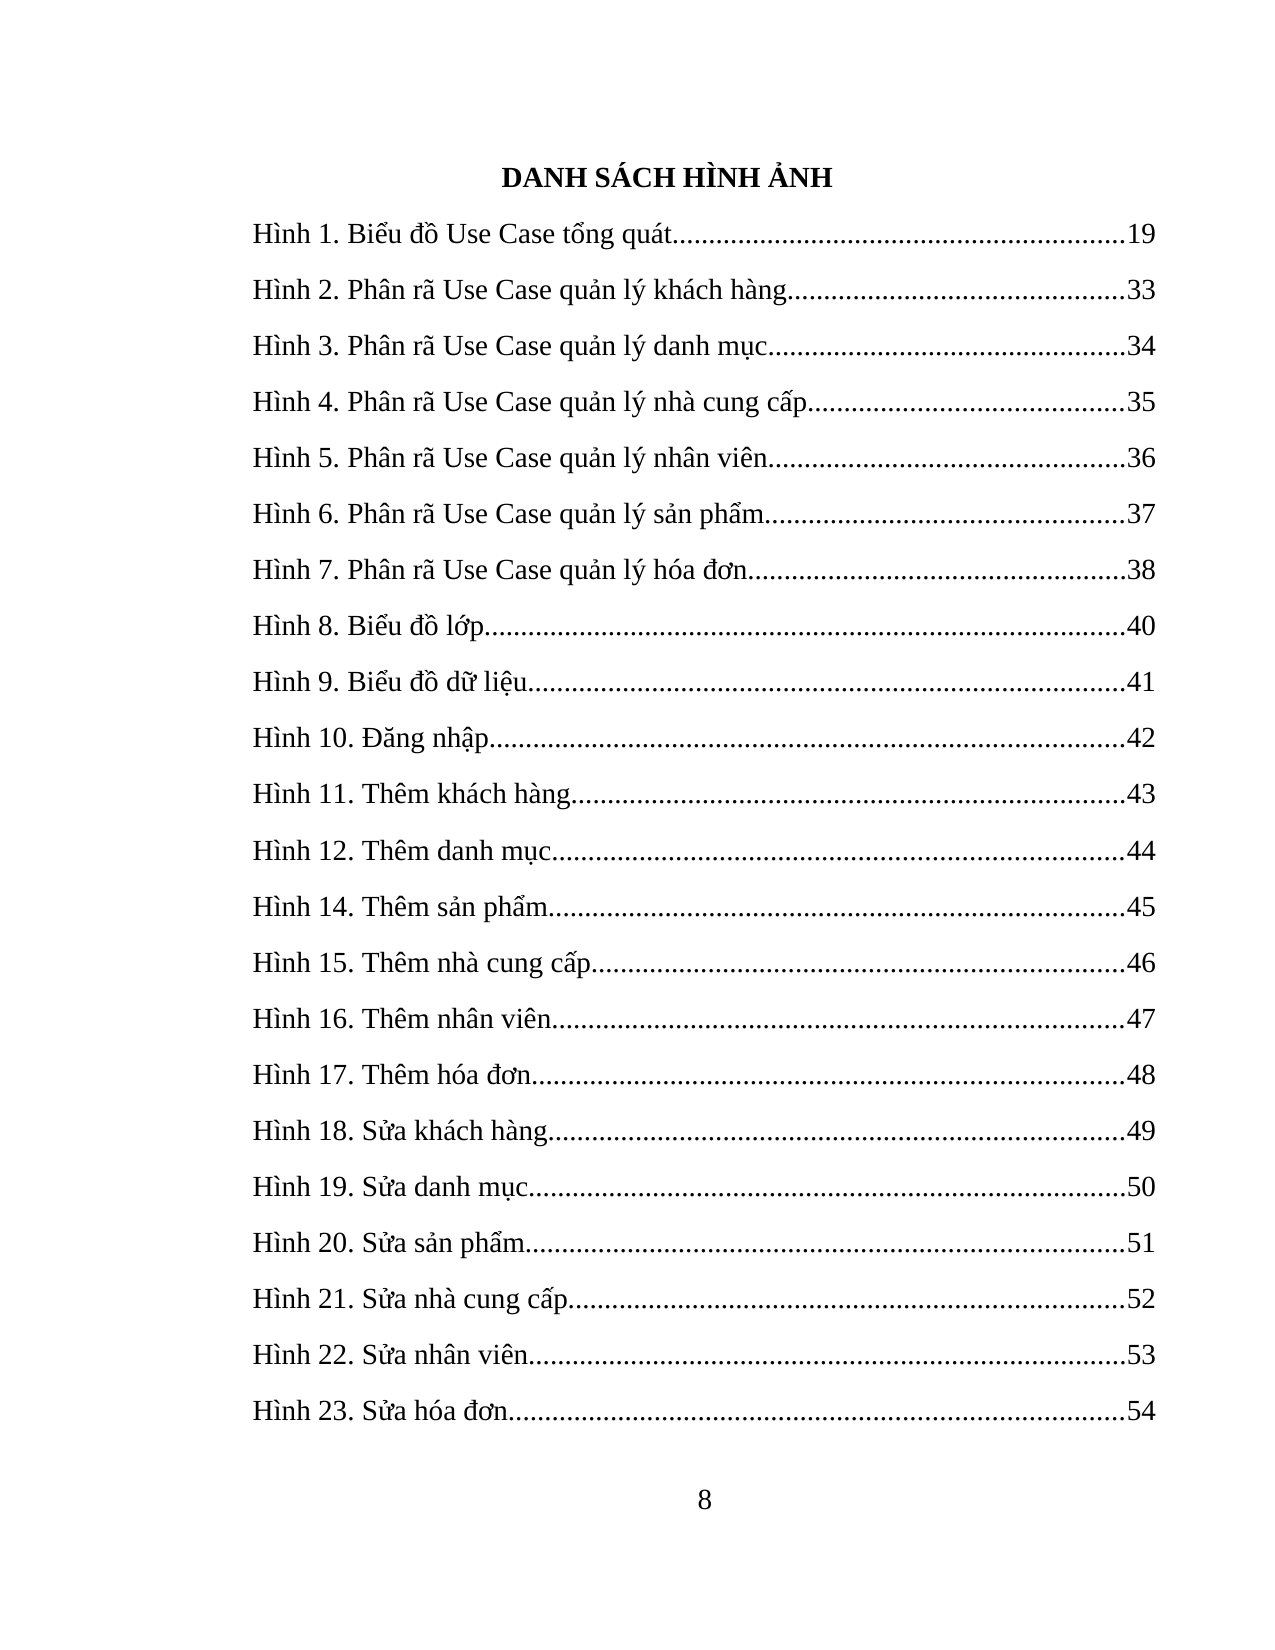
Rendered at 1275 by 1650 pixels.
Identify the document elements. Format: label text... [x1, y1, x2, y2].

text Hình 3. Phân rã Use Case quản lý danh mục 34 [177, 328, 1157, 362]
text Hình 2. Phân rã Use Case quản lý khách hàng 33 [177, 272, 1157, 306]
text Hình 19. Sửa danh mục 50 [177, 1169, 1157, 1202]
text Hình 12. Thêm danh mục 44 [177, 833, 1157, 866]
text Hình 14. Thêm sản phẩm 45 [177, 889, 1157, 922]
text Hình 10. Đăng nhập 42 [177, 721, 1157, 754]
text Hình 8. Biểu đồ lớp 40 [177, 608, 1157, 642]
text Hình 22. Sửa nhân viên 53 [177, 1337, 1157, 1371]
text Hình 17. Thêm hóa đơn 48 [177, 1057, 1157, 1090]
text Hình 1. Biểu đồ Use Case tổng quát 19 [177, 216, 1157, 250]
text Hình 5. Phân rã Use Case quản lý nhân viên 36 [177, 440, 1157, 474]
text DANH SÁCH HÌNH ẢNH [177, 160, 1157, 194]
text Hình 21. Sửa nhà cung cấp 52 [177, 1281, 1157, 1314]
text Hình 4. Phân rã Use Case quản lý nhà cung cấp 35 [177, 384, 1157, 418]
text Hình 15. Thêm nhà cung cấp 46 [177, 945, 1157, 978]
text Hình 6. Phân rã Use Case quản lý sản phẩm 37 [177, 496, 1157, 530]
text Hình 7. Phân rã Use Case quản lý hóa đơn 38 [177, 552, 1157, 586]
text Hình 23. Sửa hóa đơn 54 [177, 1393, 1157, 1427]
text Hình 9. Biểu đồ dữ liệu 41 [177, 664, 1157, 698]
text Hình 18. Sửa khách hàng 49 [177, 1113, 1157, 1146]
text Hình 16. Thêm nhân viên 47 [177, 1001, 1157, 1034]
text Hình 20. Sửa sản phẩm 51 [177, 1225, 1157, 1258]
text Hình 11. Thêm khách hàng 43 [177, 777, 1157, 810]
